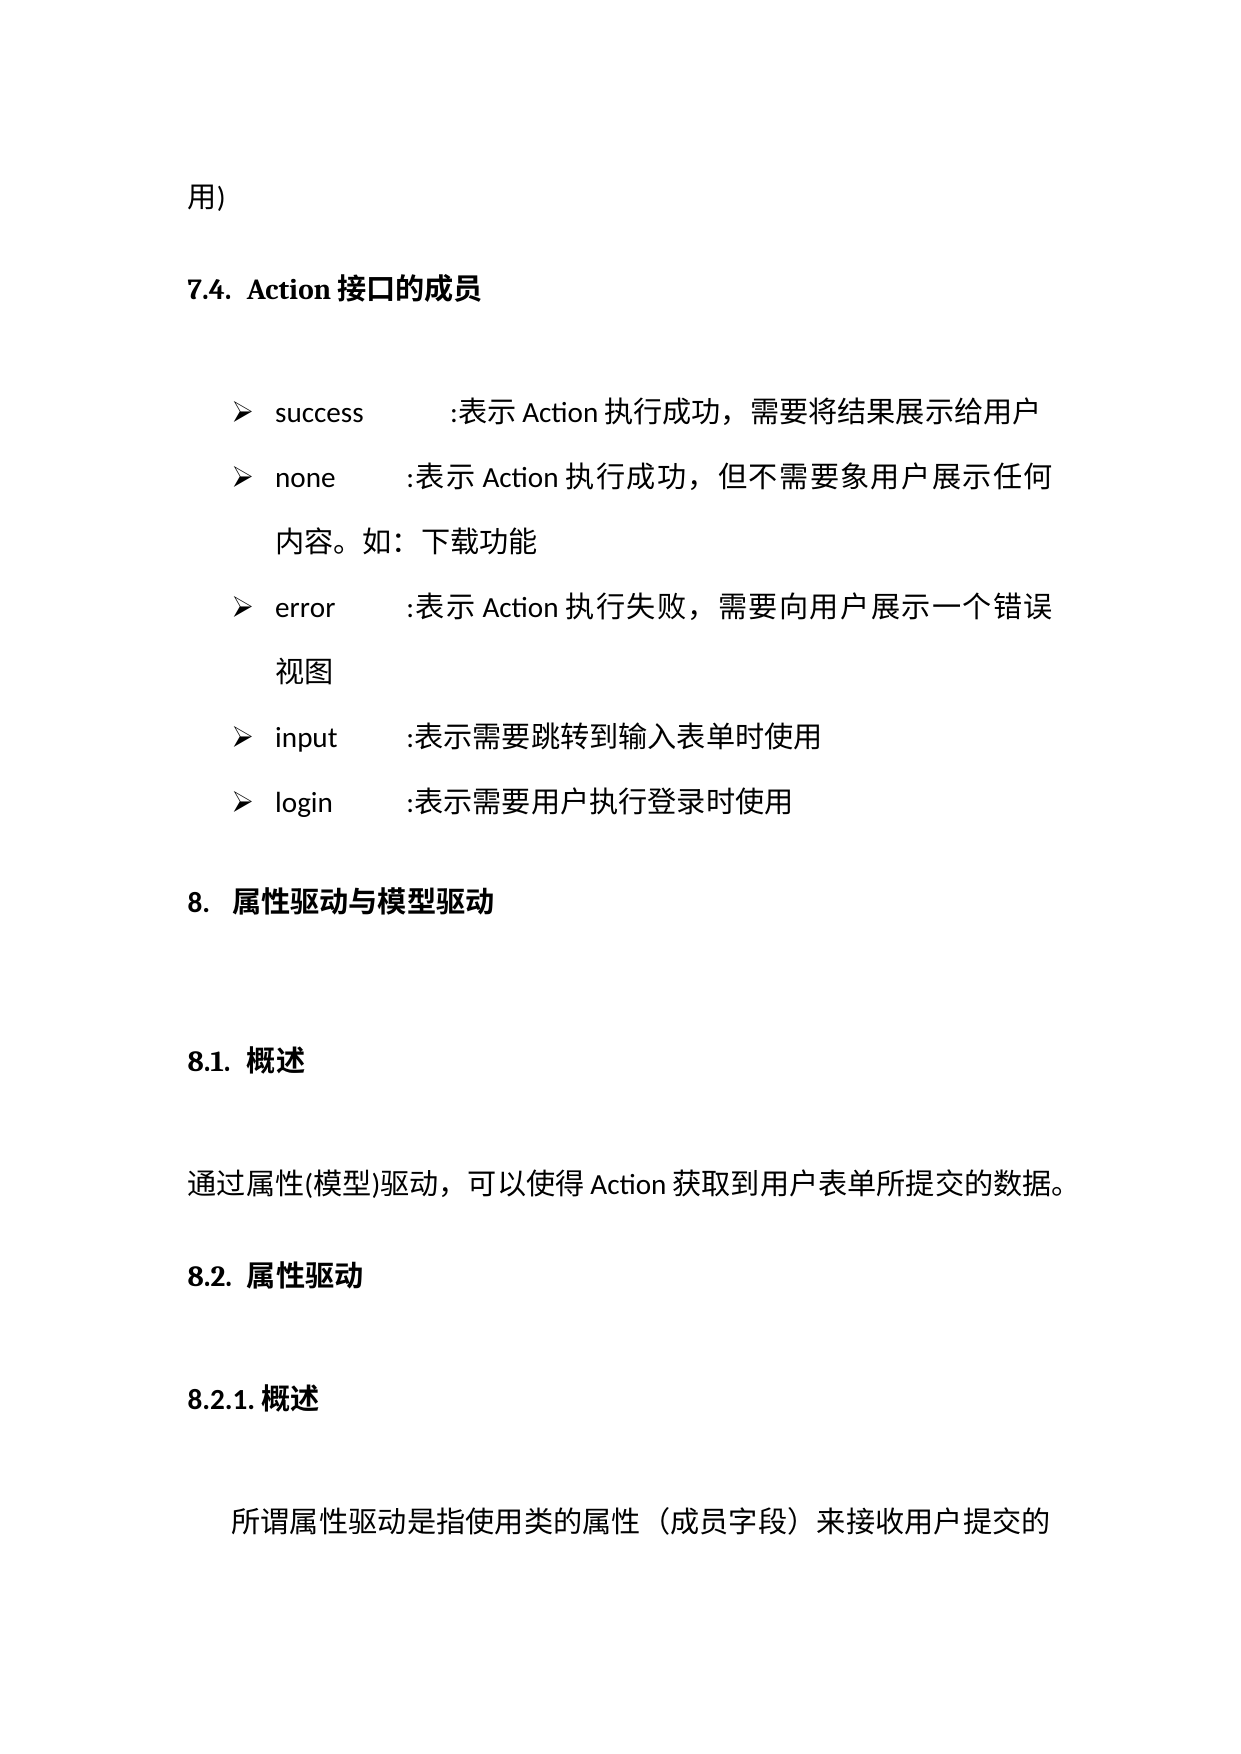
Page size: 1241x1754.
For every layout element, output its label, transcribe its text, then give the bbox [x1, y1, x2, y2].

list success :表示Action执行成功，需要将结果展示给用户 [231, 377, 1053, 442]
list none :表示Action执行成功，但不需要象用户展示任何内容。如：下载功能 [231, 442, 1053, 572]
list input :表示需要跳转到输入表单时使用 [231, 702, 1053, 767]
list error :表示Action执行失败，需要向用户展示一个错误视图 [231, 572, 1053, 702]
subtitle 属性驱动 [187, 1241, 1053, 1306]
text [187, 1487, 1053, 1552]
list login :表示需要用户执行登录时使用 [231, 767, 1053, 832]
subtitle 概述 [187, 1026, 1053, 1091]
text 通过属性(模型)驱动，可以使得Action获取到用户表单所提交的数据。 [187, 1149, 1053, 1214]
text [187, 162, 1053, 227]
subtitle Action接口的成员 [187, 254, 1053, 319]
subtitle 属性驱动与模型驱动 [187, 867, 1053, 932]
subtitle 概述 [187, 1364, 1053, 1429]
